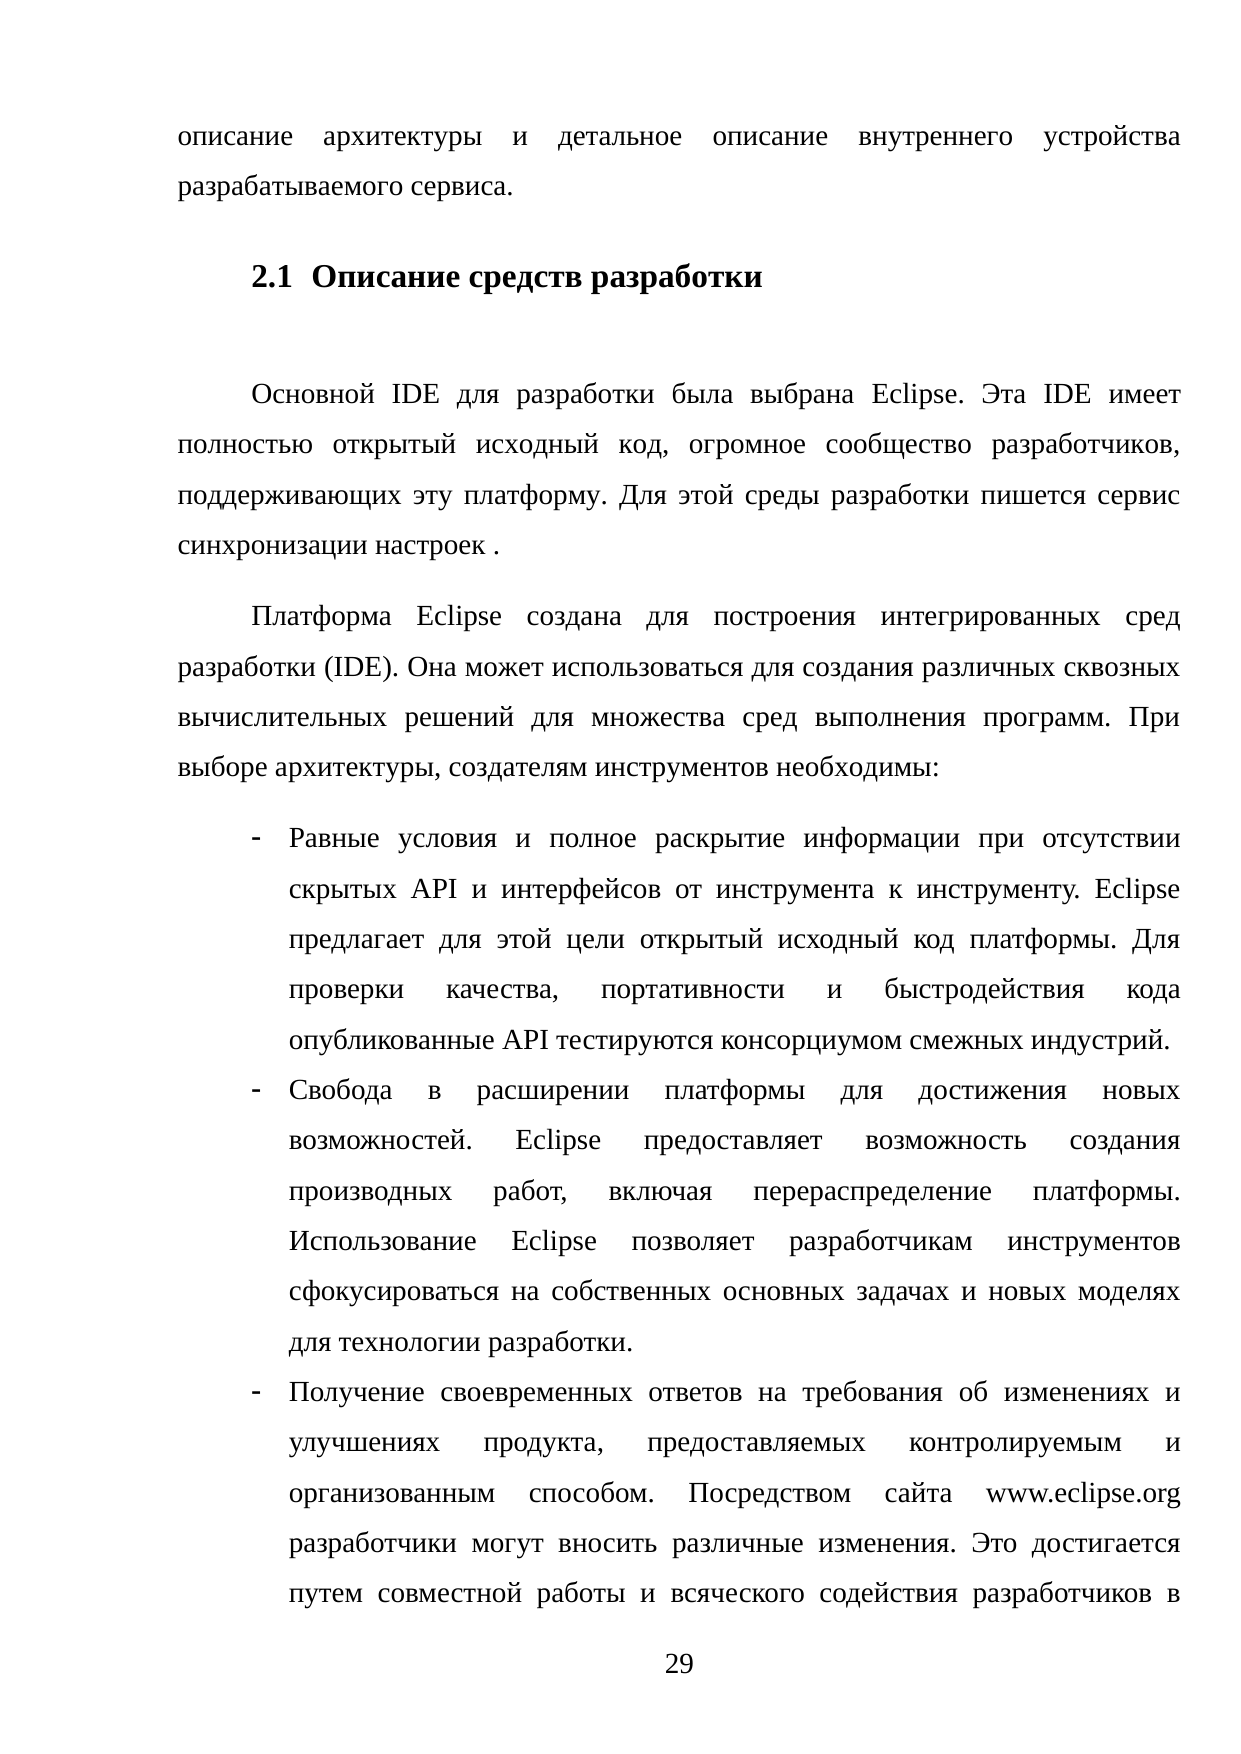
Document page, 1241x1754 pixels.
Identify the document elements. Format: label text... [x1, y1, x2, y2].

subtitle Описание средств разработки [251, 256, 1181, 294]
text Основной IDE для разработки была выбрана Eclipse. Эта IDE имеет полностью открытый исходный код, огромное сообщество разработчиков, поддерживающих эту платформу. Для этой среды разработки пишется сервис синхронизации настроек . [177, 376, 1181, 561]
text Платформа Eclipse создана для построения интегрированных сред разработки (IDE). Она может использоваться для создания различных сквозных вычислительных решений для множества сред выполнения программ. При выборе архитектуры, создателям инструментов необходимы: [177, 598, 1181, 783]
list Равные условия и полное раскрытие информации при отсутствии скрытых API и интерфейсов от инструмента к инструменту. Eclipse предлагает для этой цели открытый исходный код платформы. Для проверки качества, портативности и быстродействия кода опубликованные API тестируются консорциумом смежных индустрий. [251, 820, 1181, 1055]
list Свобода в расширении платформы для достижения новых возможностей. Eclipse предоставляет возможность создания производных работ, включая перераспределение платформы. Использование Eclipse позволяет разработчикам инструментов сфокусироваться на собственных основных задачах и новых моделях для технологии разработки. [251, 1072, 1181, 1357]
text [177, 118, 1181, 202]
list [251, 1374, 1181, 1609]
